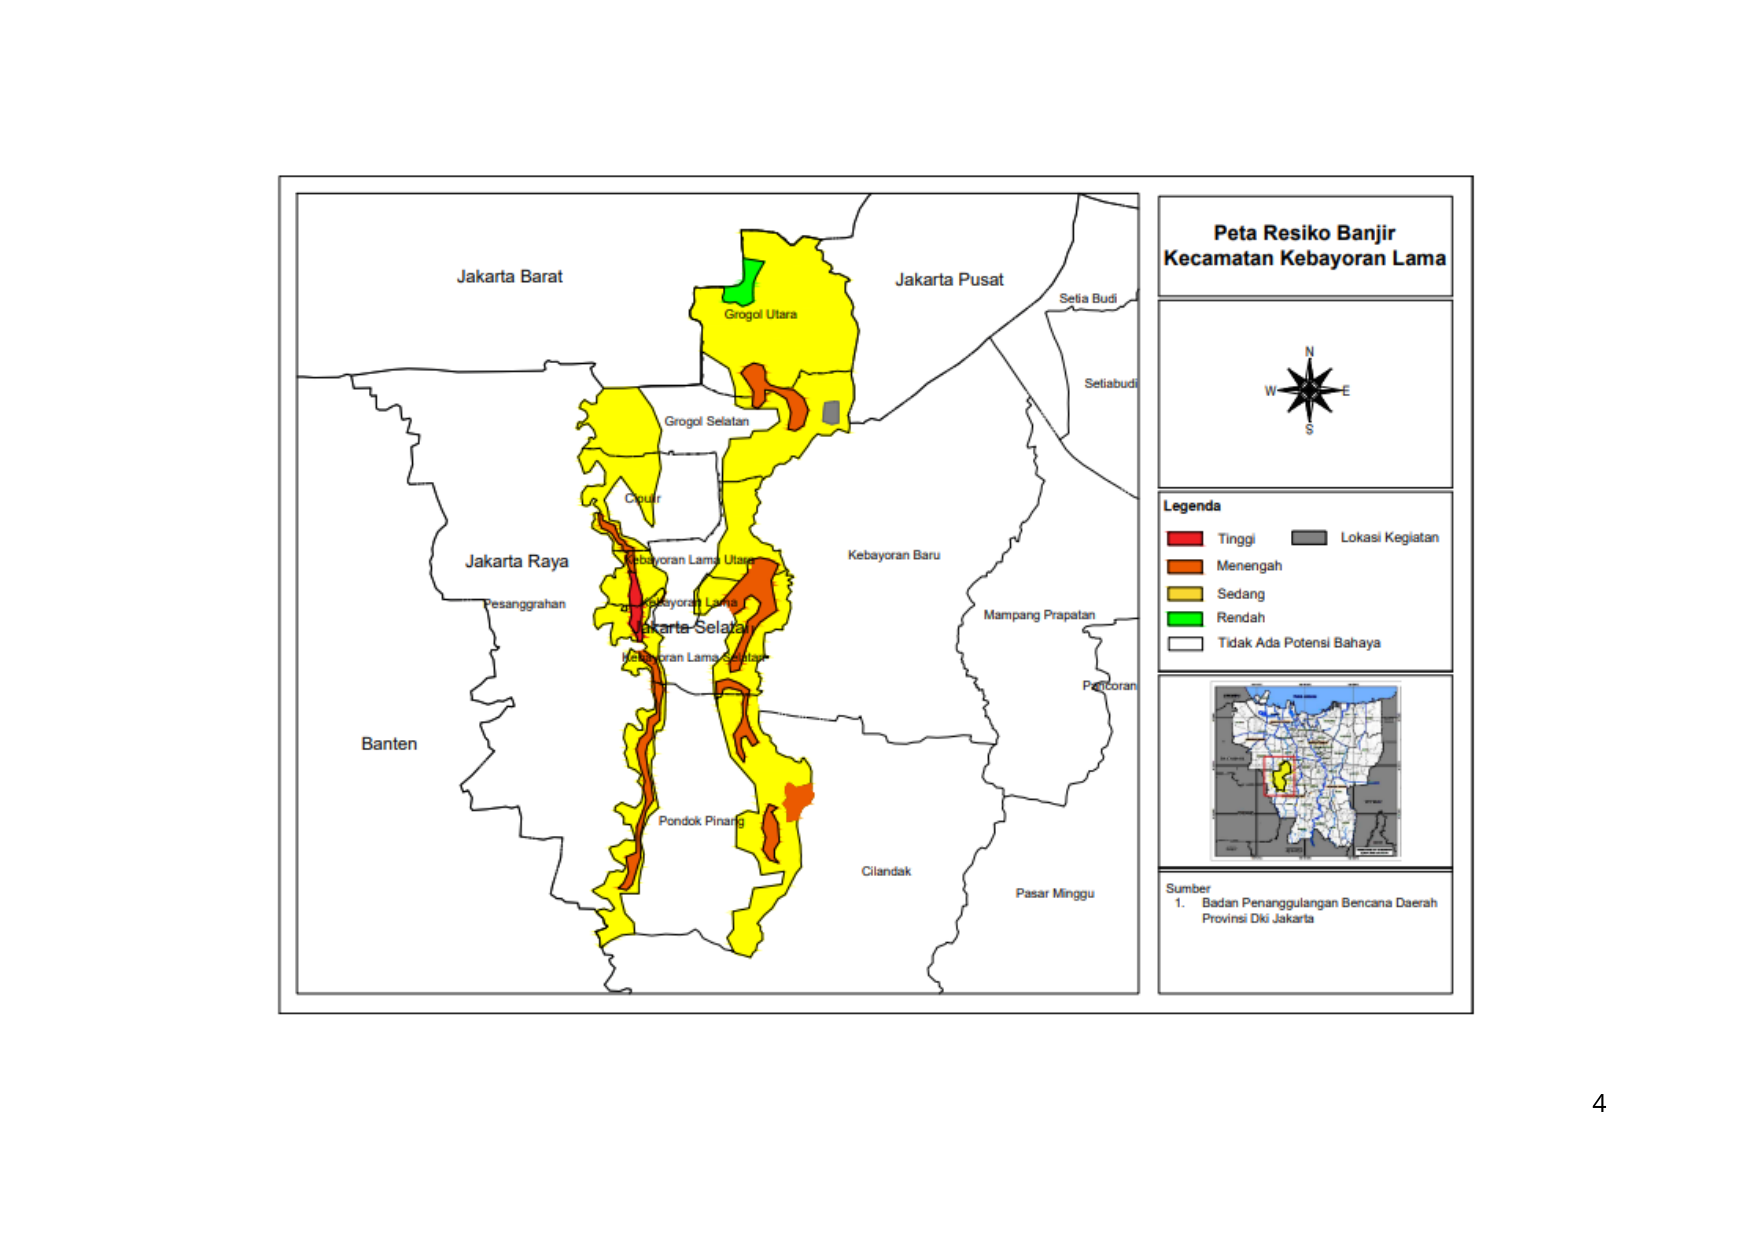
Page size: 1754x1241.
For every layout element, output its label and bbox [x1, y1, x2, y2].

picture [272, 160, 1482, 1016]
